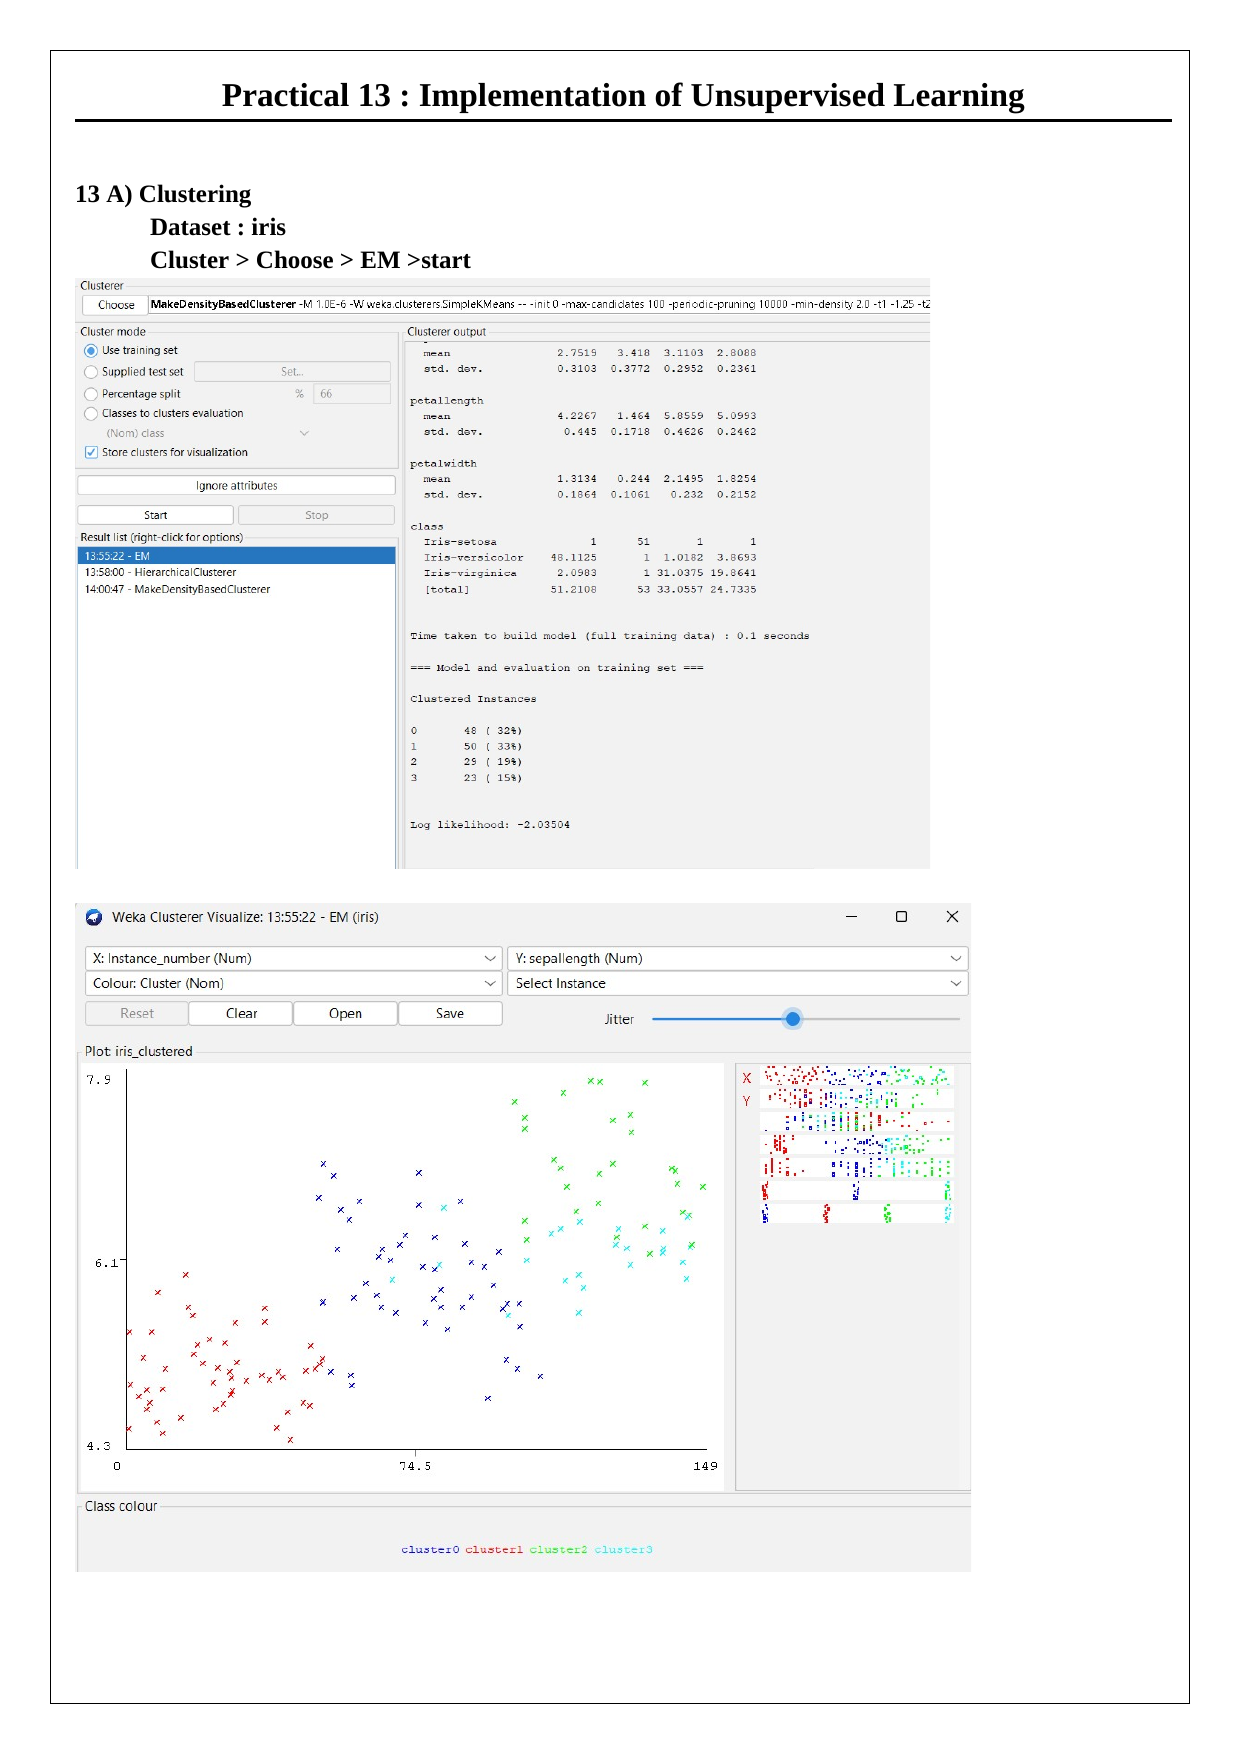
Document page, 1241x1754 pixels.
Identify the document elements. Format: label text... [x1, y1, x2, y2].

picture [75, 278, 930, 869]
text Cluster > Choose > EM >start [75, 246, 1172, 274]
text 13 A) Clustering [75, 179, 1172, 208]
text Practical 13 : Implementation of Unsupervised Learning [75, 75, 1172, 113]
text Dataset : iris [75, 212, 1172, 241]
picture [75, 903, 972, 1572]
